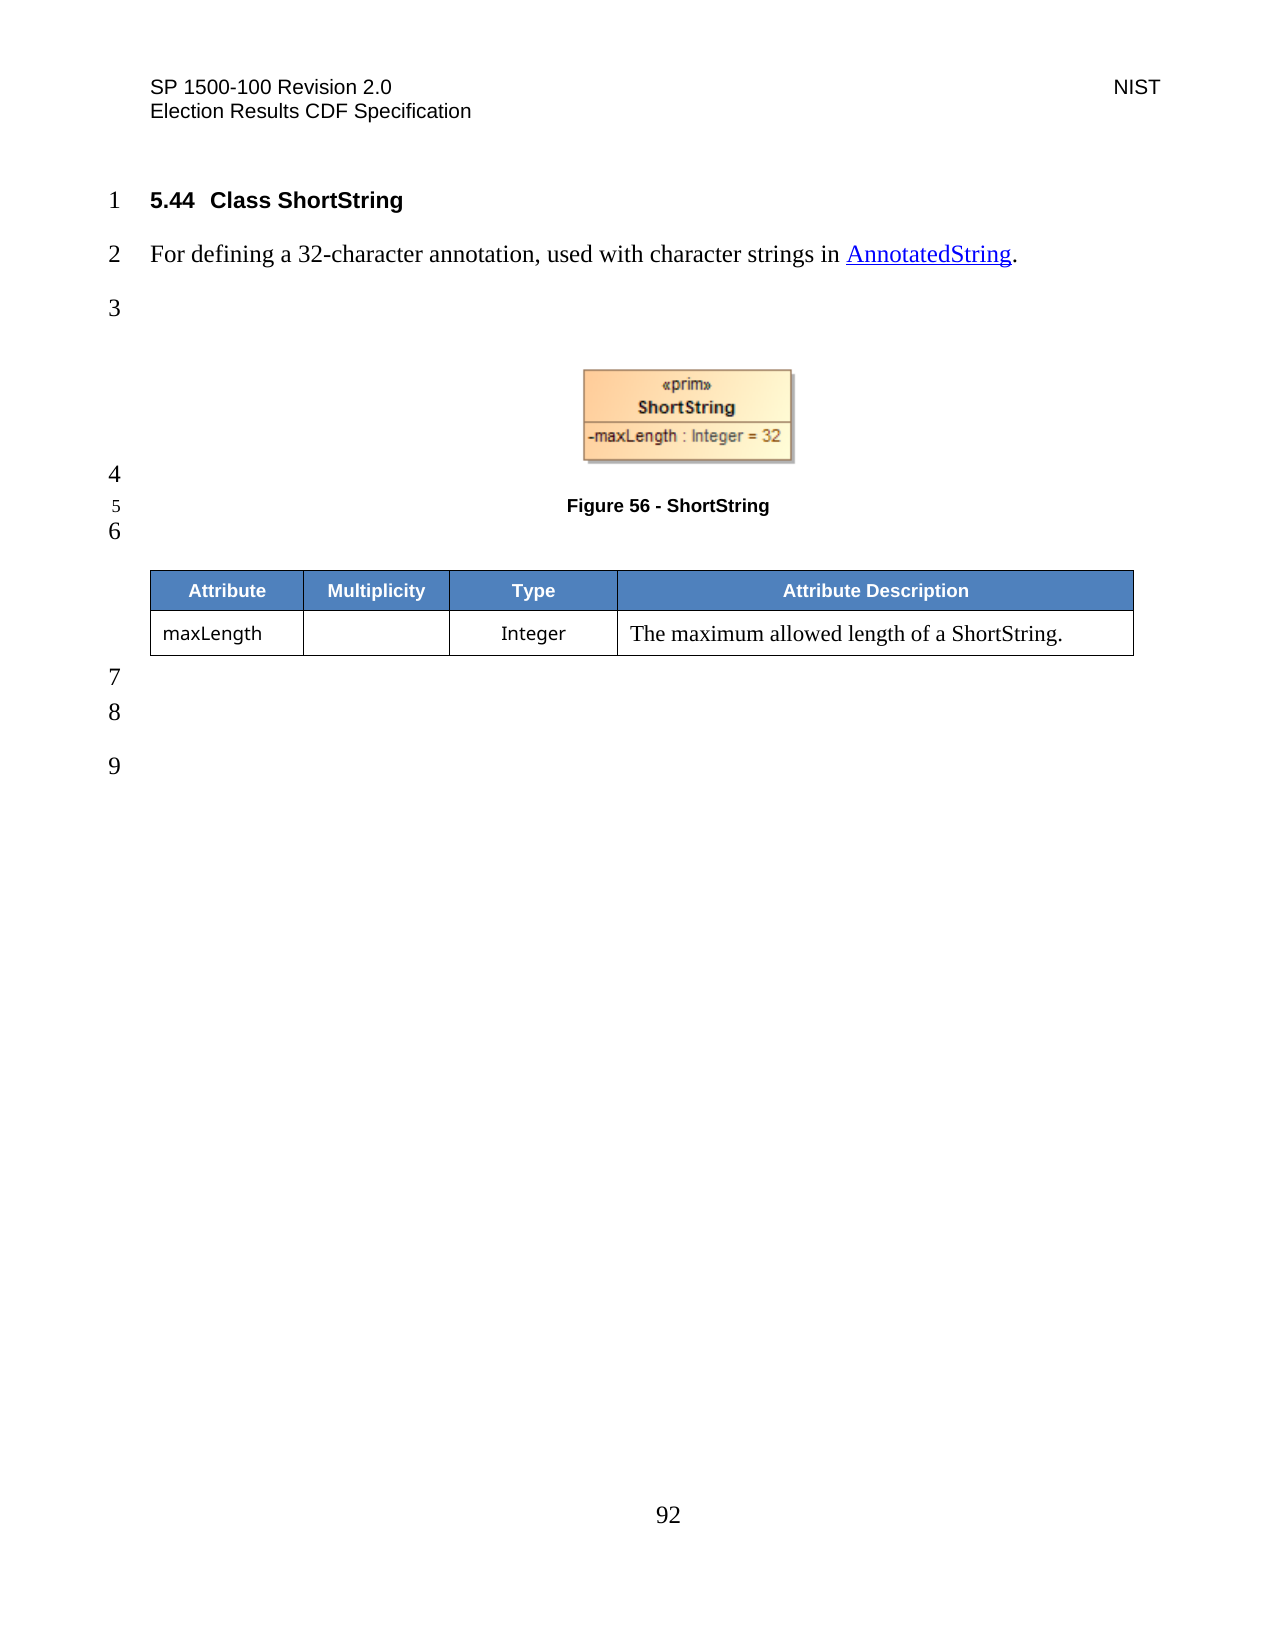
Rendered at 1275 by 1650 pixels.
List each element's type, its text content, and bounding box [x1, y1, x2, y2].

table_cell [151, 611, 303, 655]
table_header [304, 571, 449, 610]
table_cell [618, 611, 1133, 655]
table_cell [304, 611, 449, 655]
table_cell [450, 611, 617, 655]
subtitle Class ShortString [150, 187, 1186, 214]
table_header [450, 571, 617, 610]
text Figure 56 - ShortString [150, 495, 1186, 516]
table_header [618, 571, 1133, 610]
text For defining a 32-character annotation, used with character strings in AnnotatedString. [150, 239, 1186, 268]
picture [560, 346, 814, 483]
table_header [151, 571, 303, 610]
